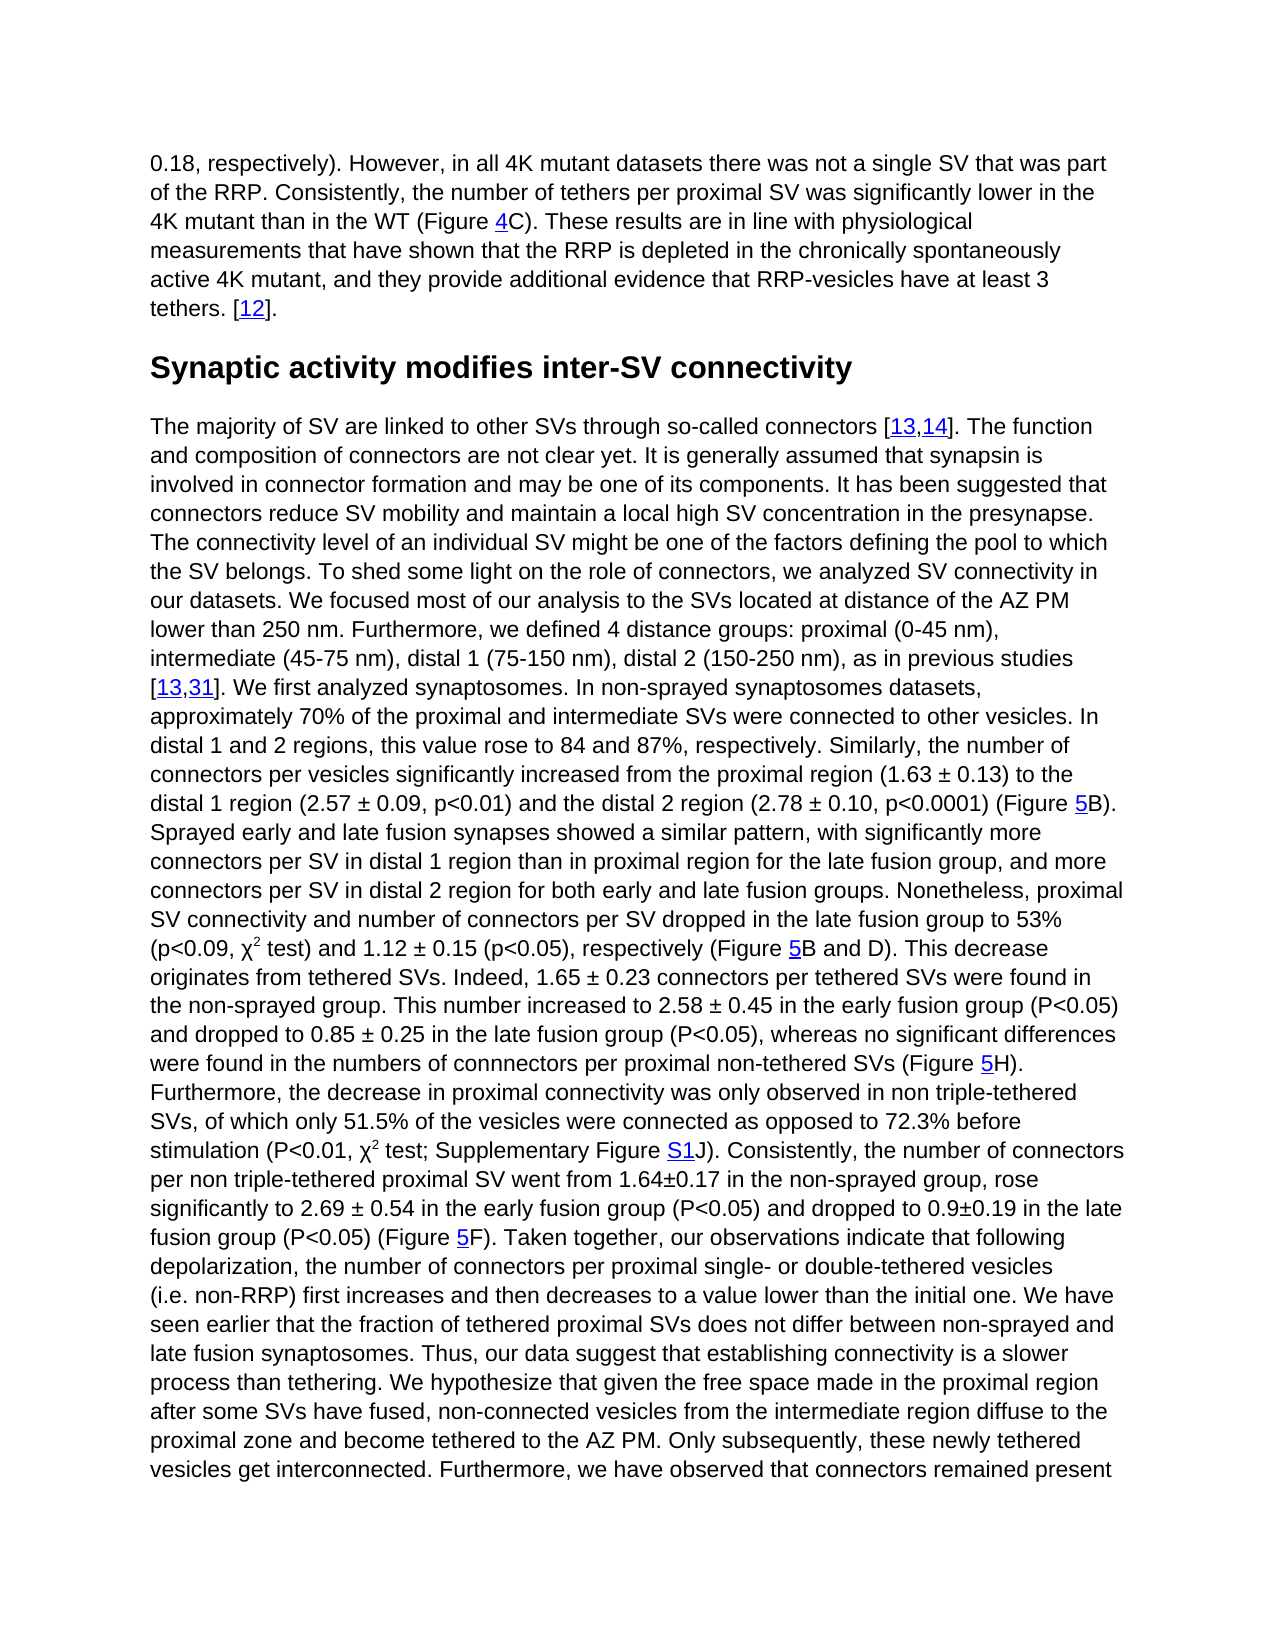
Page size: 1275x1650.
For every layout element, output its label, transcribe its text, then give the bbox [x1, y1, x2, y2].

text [150, 150, 1125, 321]
subtitle Synaptic activity modifies inter-SV connectivity [150, 349, 1125, 385]
